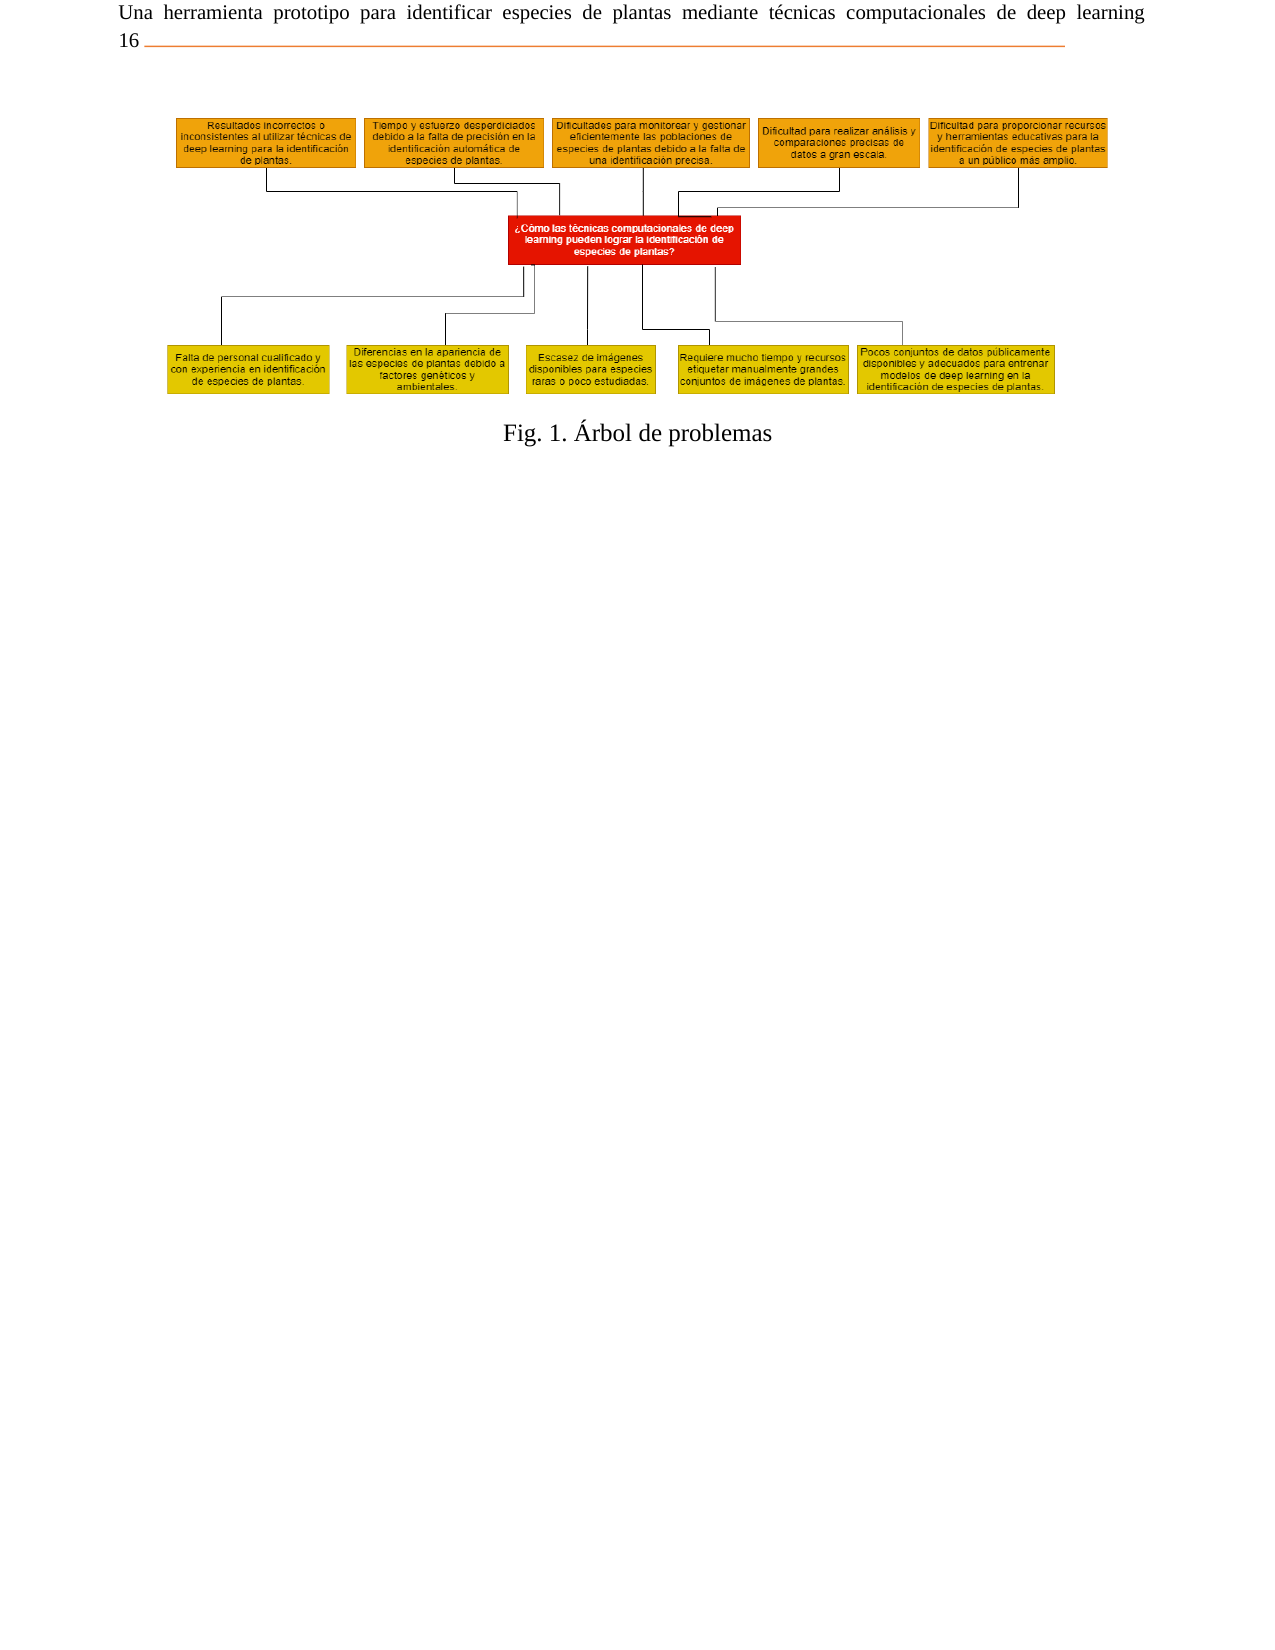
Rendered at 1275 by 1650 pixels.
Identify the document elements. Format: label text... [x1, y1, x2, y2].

picture [167, 118, 1108, 394]
text Fig. 1. Árbol de problemas [118, 418, 1157, 447]
